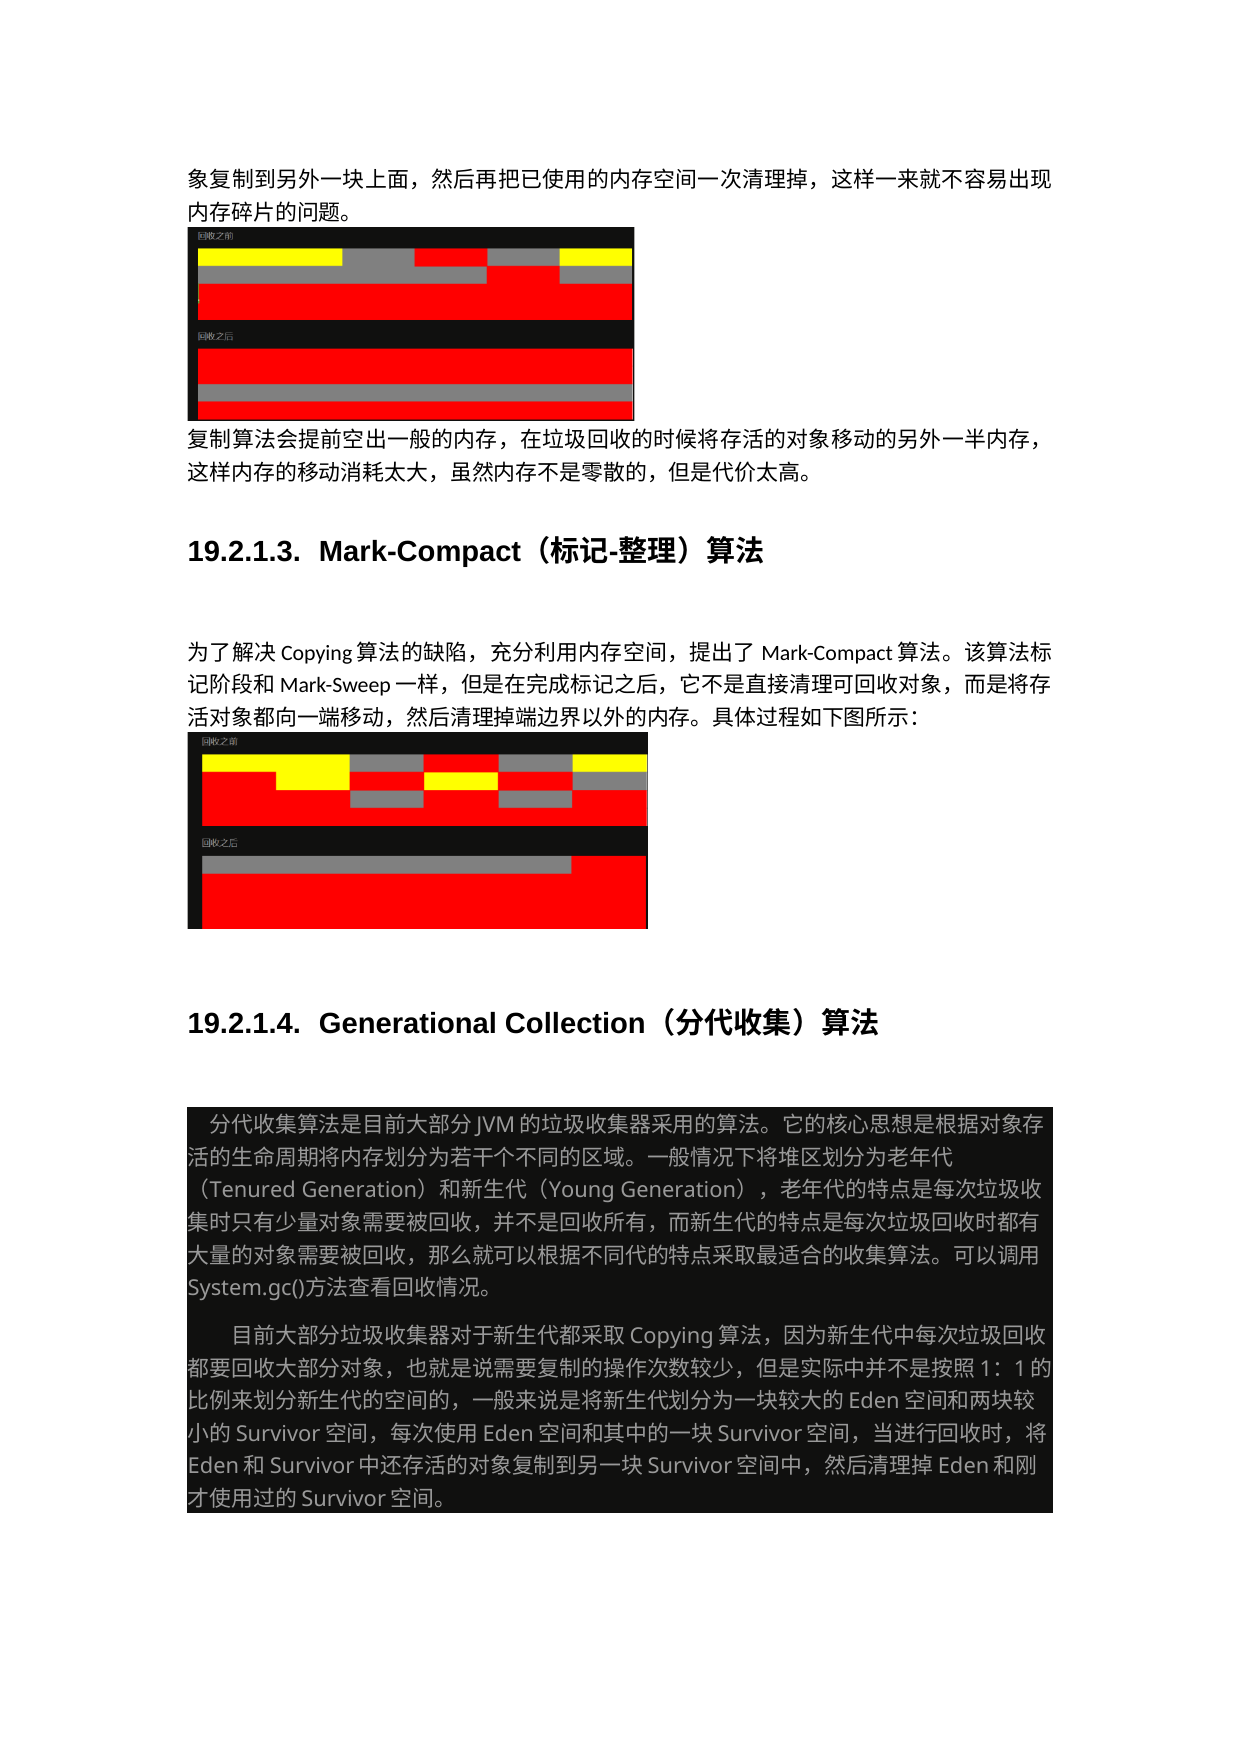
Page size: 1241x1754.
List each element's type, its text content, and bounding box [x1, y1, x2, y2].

text 为了解决Copying算法的缺陷，充分利用内存空间，提出了Mark-Compact算法。该算法标记阶段和Mark-Sweep一样，但是在完成标记之后，它不是直接清理可回收对象，而是将存活对象都向一端移动，然后清理掉端边界以外的内存。具体过程如下图所示： [187, 634, 1053, 732]
picture [187, 732, 648, 929]
text 分代收集算法是目前大部分JVM的垃圾收集器采用的算法。它的核心思想是根据对象存活的生命周期将内存划分为若干个不同的区域。一般情况下将堆区划分为老年代（Tenured Generation）和新生代（Young Generation），老年代的特点是每次垃圾收集时只有少量对象需要被回收，并不是回收所有，而新生代的特点是每次垃圾回收时都有大量的对象需要被回收，那么就可以根据不同代的特点采取最适合的收集算法。可以调用System.gc()方法查看回收情况。 [187, 1107, 1053, 1302]
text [187, 162, 1053, 227]
picture [187, 227, 635, 421]
subtitle Generational Collection（分代收集）算法 [187, 989, 1053, 1054]
text 目前大部分垃圾收集器对于新生代都采取Copying算法，因为新生代中每次垃圾回收都要回收大部分对象，也就是说需要复制的操作次数较少，但是实际中并不是按照1：1的比例来划分新生代的空间的，一般来说是将新生代划分为一块较大的Eden空间和两块较小的Survivor空间，每次使用Eden空间和其中的一块Survivor空间，当进行回收时，将Eden和Survivor中还存活的对象复制到另一块Survivor空间中，然后清理掉Eden和刚才使用过的Survivor空间。 [187, 1318, 1053, 1513]
text 复制算法会提前空出一般的内存，在垃圾回收的时候将存活的对象移动的另外一半内存，这样内存的移动消耗太大，虽然内存不是零散的，但是代价太高。 [187, 422, 1053, 487]
subtitle Mark-Compact（标记-整理）算法 [187, 516, 1053, 581]
